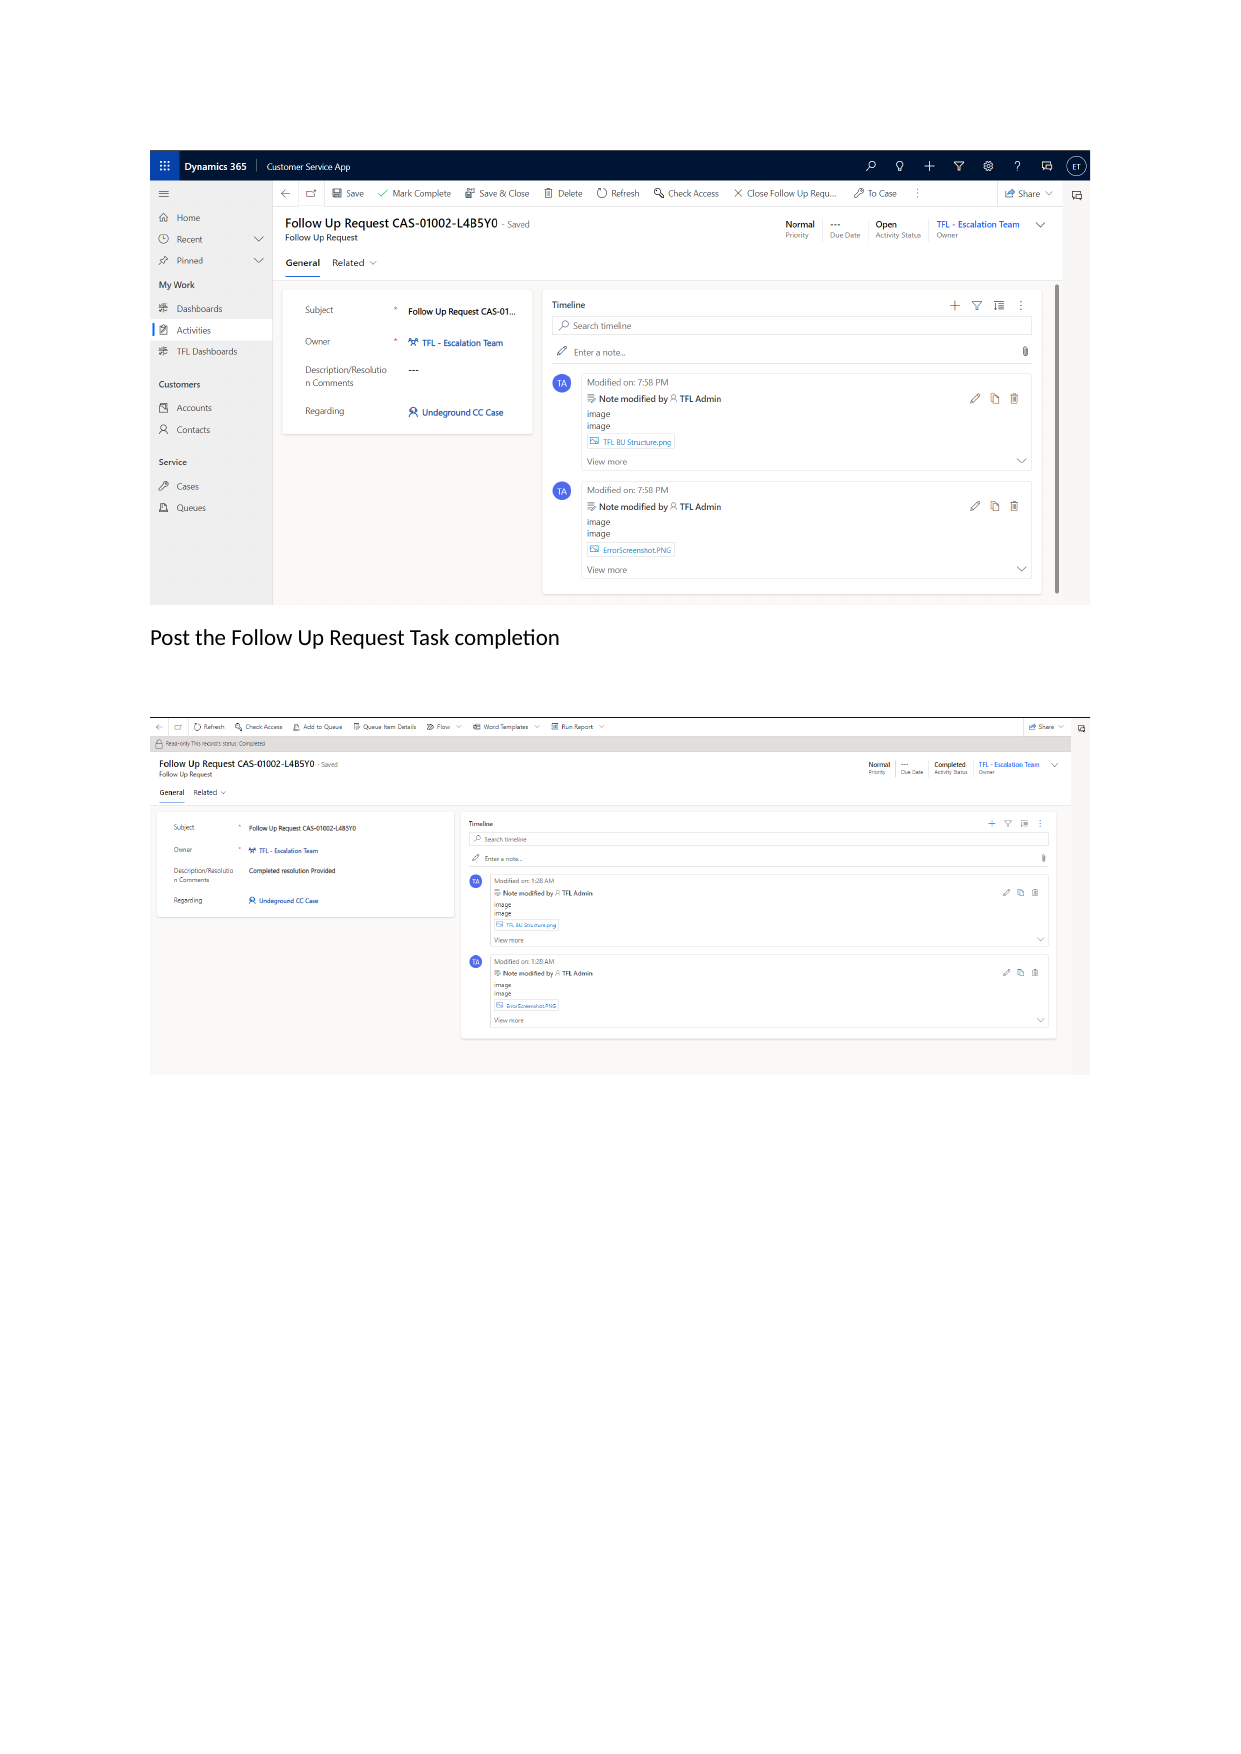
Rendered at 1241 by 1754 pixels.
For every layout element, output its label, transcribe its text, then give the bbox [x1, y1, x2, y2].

picture [150, 717, 1091, 1075]
text Post the Follow Up Request Task completion [150, 623, 1090, 651]
picture [150, 150, 1091, 605]
